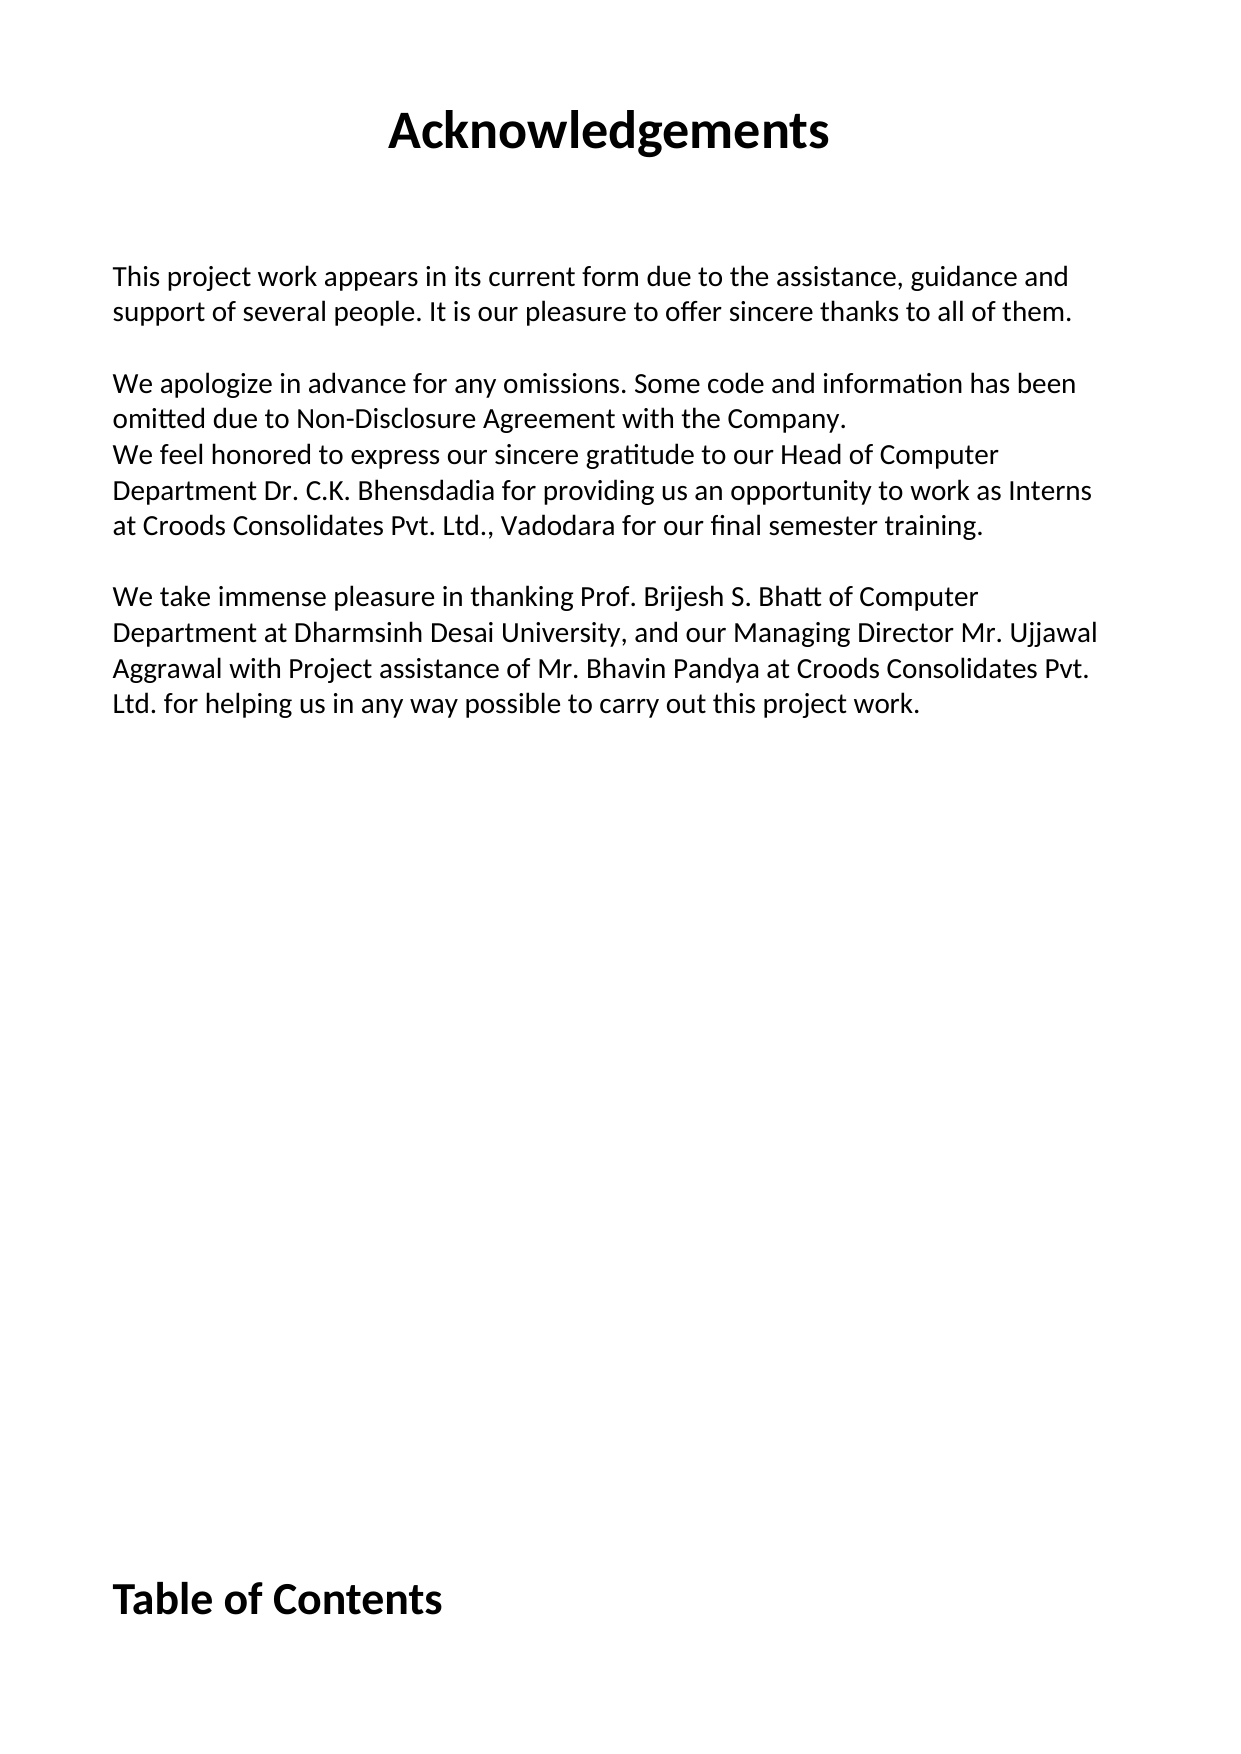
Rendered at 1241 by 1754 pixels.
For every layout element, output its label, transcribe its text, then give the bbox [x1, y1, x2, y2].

text This project work appears in its current form due to the assistance, guidance and support of several people. It is our pleasure to offer sincere thanks to all of them. [112, 258, 1106, 329]
text Acknowledgements [112, 96, 1106, 162]
text We take immense pleasure in thanking Prof. Brijesh S. Bhatt of Computer Department at Dharmsinh Desai University, and our Managing Director Mr. Ujjawal Aggrawal with Project assistance of Mr. Bhavin Pandya at Croods Consolidates Pvt. Ltd. for helping us in any way possible to carry out this project work. [112, 578, 1106, 721]
text We apologize in advance for any omissions. Some code and information has been omitted due to Non-Disclosure Agreement with the Company. [112, 365, 1106, 436]
text Table of Contents [112, 1570, 1106, 1626]
text We feel honored to express our sincere gratitude to our Head of Computer Department Dr. C.K. Bhensdadia for providing us an opportunity to work as Interns at Croods Consolidates Pvt. Ltd., Vadodara for our final semester training. [112, 436, 1106, 543]
